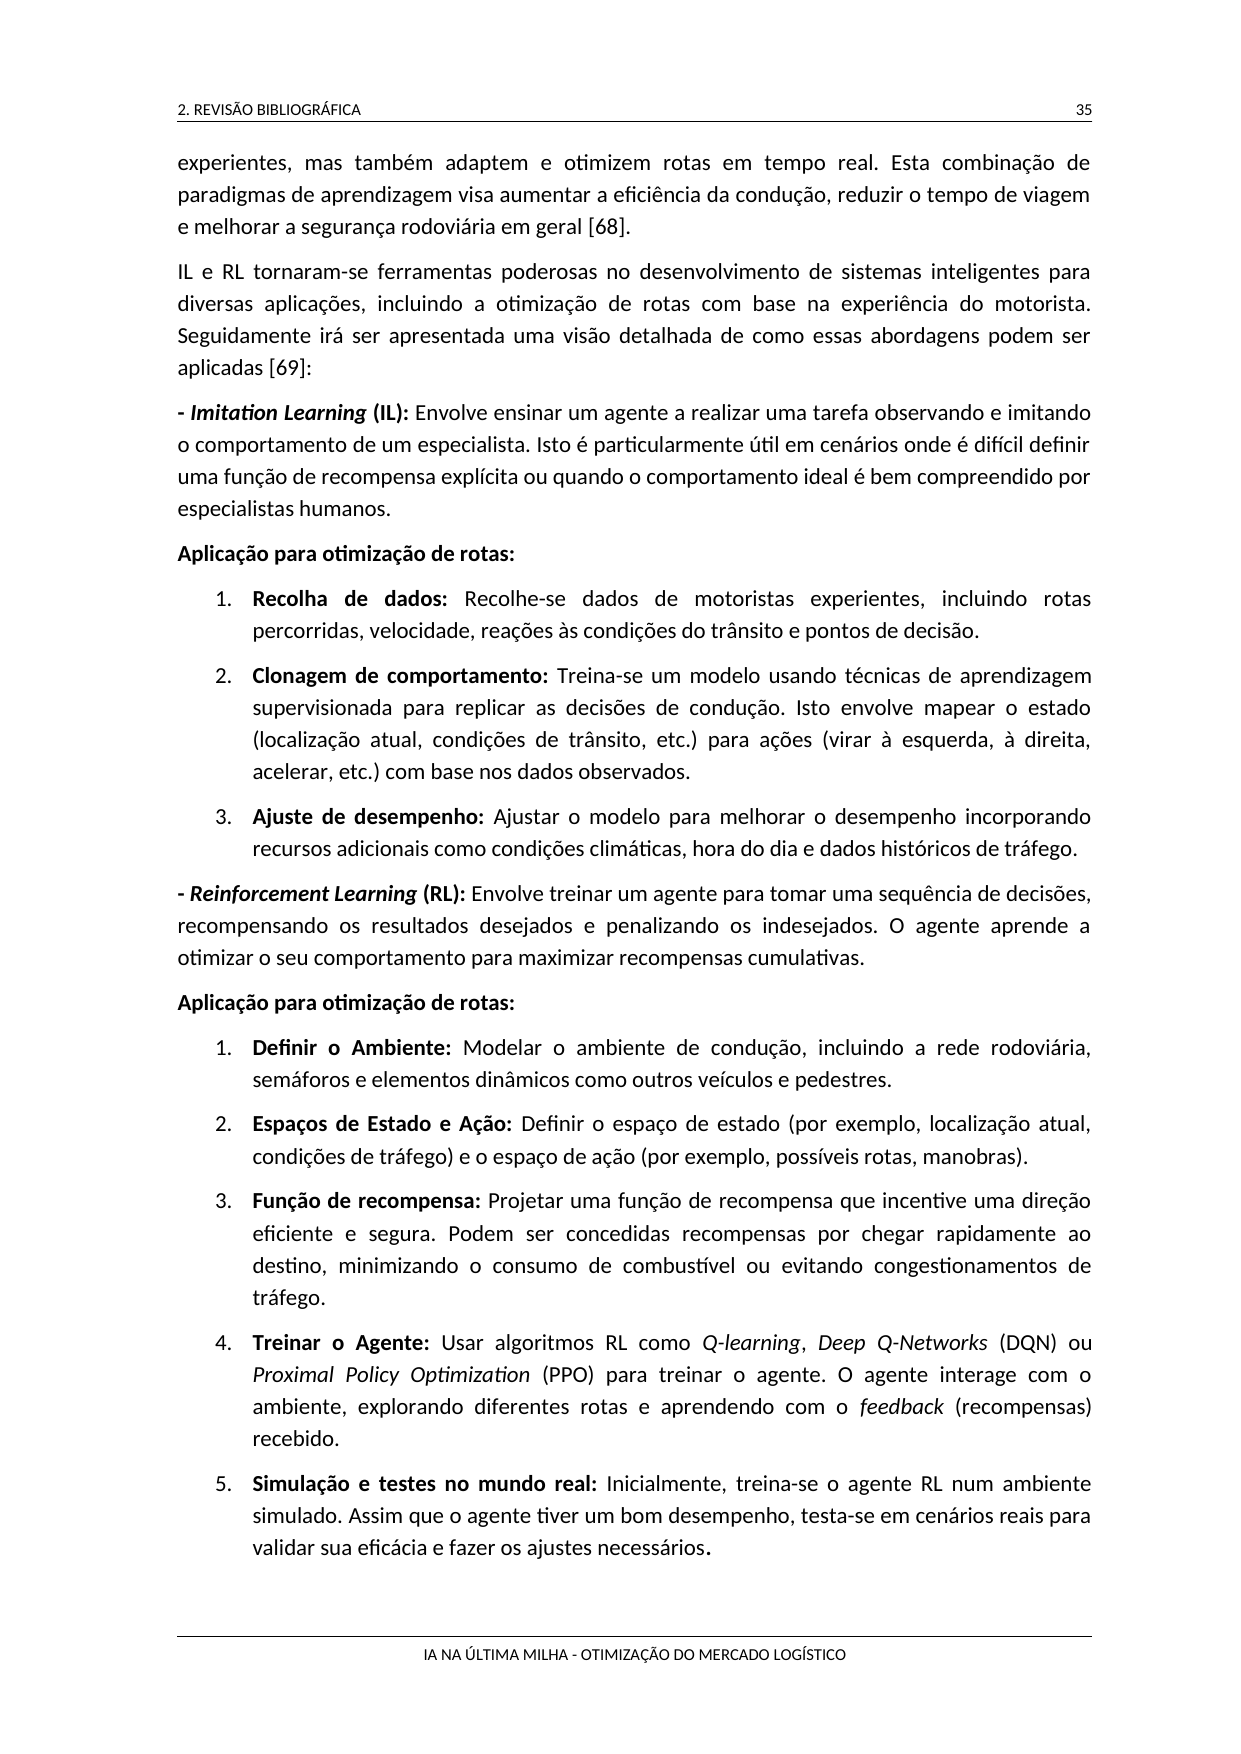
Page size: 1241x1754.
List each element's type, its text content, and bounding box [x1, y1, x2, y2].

list Função de recompensa: Projetar uma função de recompensa que incentive uma direção eficiente e segura. Podem ser concedidas recompensas por chegar rapidamente ao destino, minimizando o consumo de combustível ou evitando congestionamentos de tráfego. [215, 1186, 1092, 1311]
text Aplicação para otimização de rotas: [177, 988, 1092, 1016]
list Definir o Ambiente: Modelar o ambiente de condução, incluindo a rede rodoviária, semáforos e elementos dinâmicos como outros veículos e pedestres. [215, 1033, 1092, 1093]
text - Imitation Learning (IL): Envolve ensinar um agente a realizar uma tarefa observando e imitando o comportamento de um especialista. Isto é particularmente útil em cenários onde é difícil definir uma função de recompensa explícita ou quando o comportamento ideal é bem compreendido por especialistas humanos. [177, 398, 1092, 523]
list Espaços de Estado e Ação: Definir o espaço de estado (por exemplo, localização atual, condições de tráfego) e o espaço de ação (por exemplo, possíveis rotas, manobras). [215, 1109, 1092, 1170]
list Simulação e testes no mundo real: Inicialmente, treina-se o agente RL num ambiente simulado. Assim que o agente tiver um bom desempenho, testa-se em cenários reais para validar sua eficácia e fazer os ajustes necessários. [215, 1469, 1092, 1561]
list Clonagem de comportamento: Treina-se um modelo usando técnicas de aprendizagem supervisionada para replicar as decisões de condução. Isto envolve mapear o estado (localização atual, condições de trânsito, etc.) para ações (virar à esquerda, à direita, acelerar, etc.) com base nos dados observados. [215, 661, 1092, 785]
list Recolha de dados: Recolhe-se dados de motoristas experientes, incluindo rotas percorridas, velocidade, reações às condições do trânsito e pontos de decisão. [215, 584, 1092, 644]
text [177, 148, 1092, 240]
text - Reinforcement Learning (RL): Envolve treinar um agente para tomar uma sequência de decisões, recompensando os resultados desejados e penalizando os indesejados. O agente aprende a otimizar o seu comportamento para maximizar recompensas cumulativas. [177, 879, 1092, 971]
text Aplicação para otimização de rotas: [177, 539, 1092, 567]
list Treinar o Agente: Usar algoritmos RL como Q-learning, Deep Q-Networks (DQN) ou Proximal Policy Optimization (PPO) para treinar o agente. O agente interage com o ambiente, explorando diferentes rotas e aprendendo com o feedback (recompensas) recebido. [215, 1328, 1092, 1452]
text IL e RL tornaram-se ferramentas poderosas no desenvolvimento de sistemas inteligentes para diversas aplicações, incluindo a otimização de rotas com base na experiência do motorista. Seguidamente irá ser apresentada uma visão detalhada de como essas abordagens podem ser aplicadas : [177, 257, 1092, 381]
list Ajuste de desempenho: Ajustar o modelo para melhorar o desempenho incorporando recursos adicionais como condições climáticas, hora do dia e dados históricos de tráfego. [215, 802, 1092, 862]
